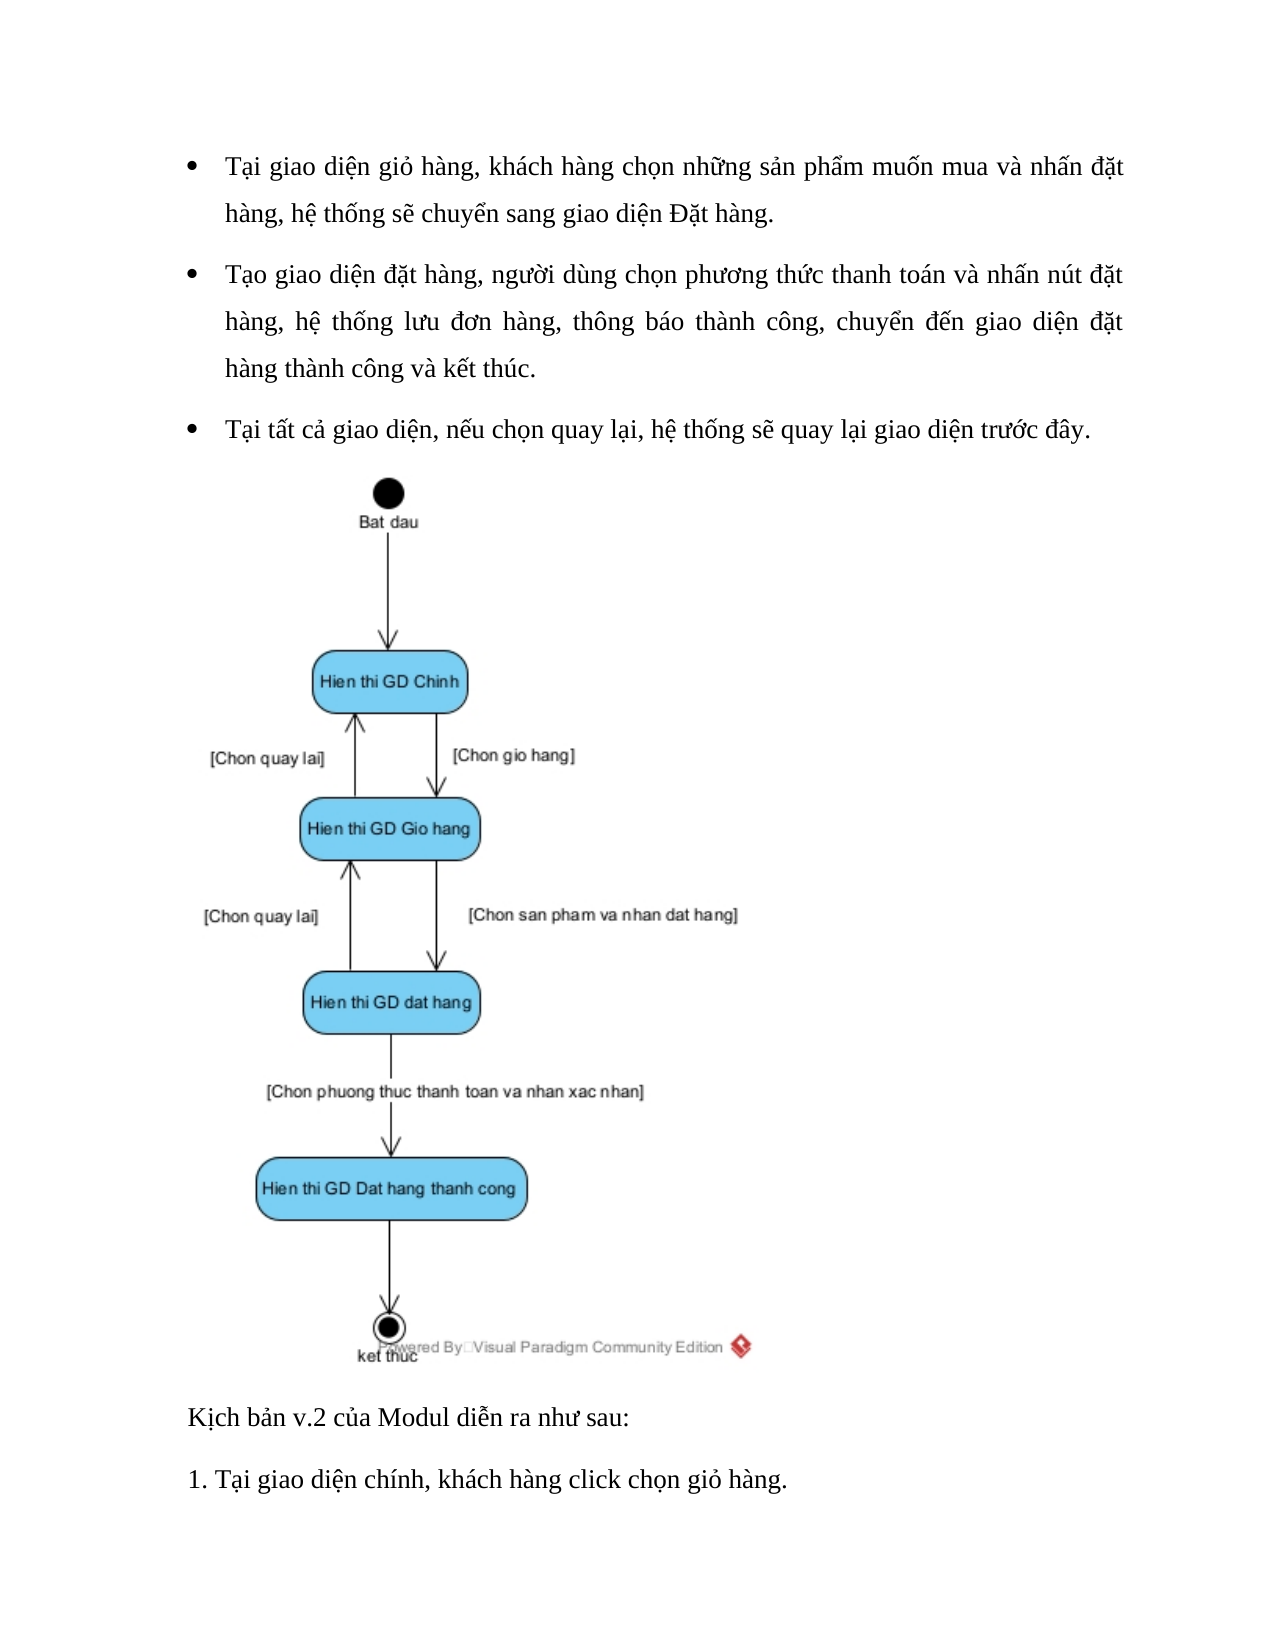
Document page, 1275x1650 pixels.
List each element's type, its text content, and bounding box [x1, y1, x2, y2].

list Tại giao diện giỏ hàng, khách hàng chọn những sản phẩm muốn mua và nhấn đặt hàng, hệ thống sẽ chuyển sang giao diện Đặt hàng. [187, 150, 1125, 228]
text 1. Tại giao diện chính, khách hàng click chọn giỏ hàng. [187, 1463, 1125, 1494]
list Tại tất cả giao diện, nếu chọn quay lại, hệ thống sẽ quay lại giao diện trước đây. [187, 413, 1125, 445]
list Tạo giao diện đặt hàng, người dùng chọn phương thức thanh toán và nhấn nút đặt hàng, hệ thống lưu đơn hàng, thông báo thành công, chuyển đến giao diện đặt hàng thành công và kết thúc. [187, 258, 1125, 383]
text Kịch bản v.2 của Modul diễn ra như sau: [187, 1401, 1125, 1432]
picture [187, 475, 760, 1373]
